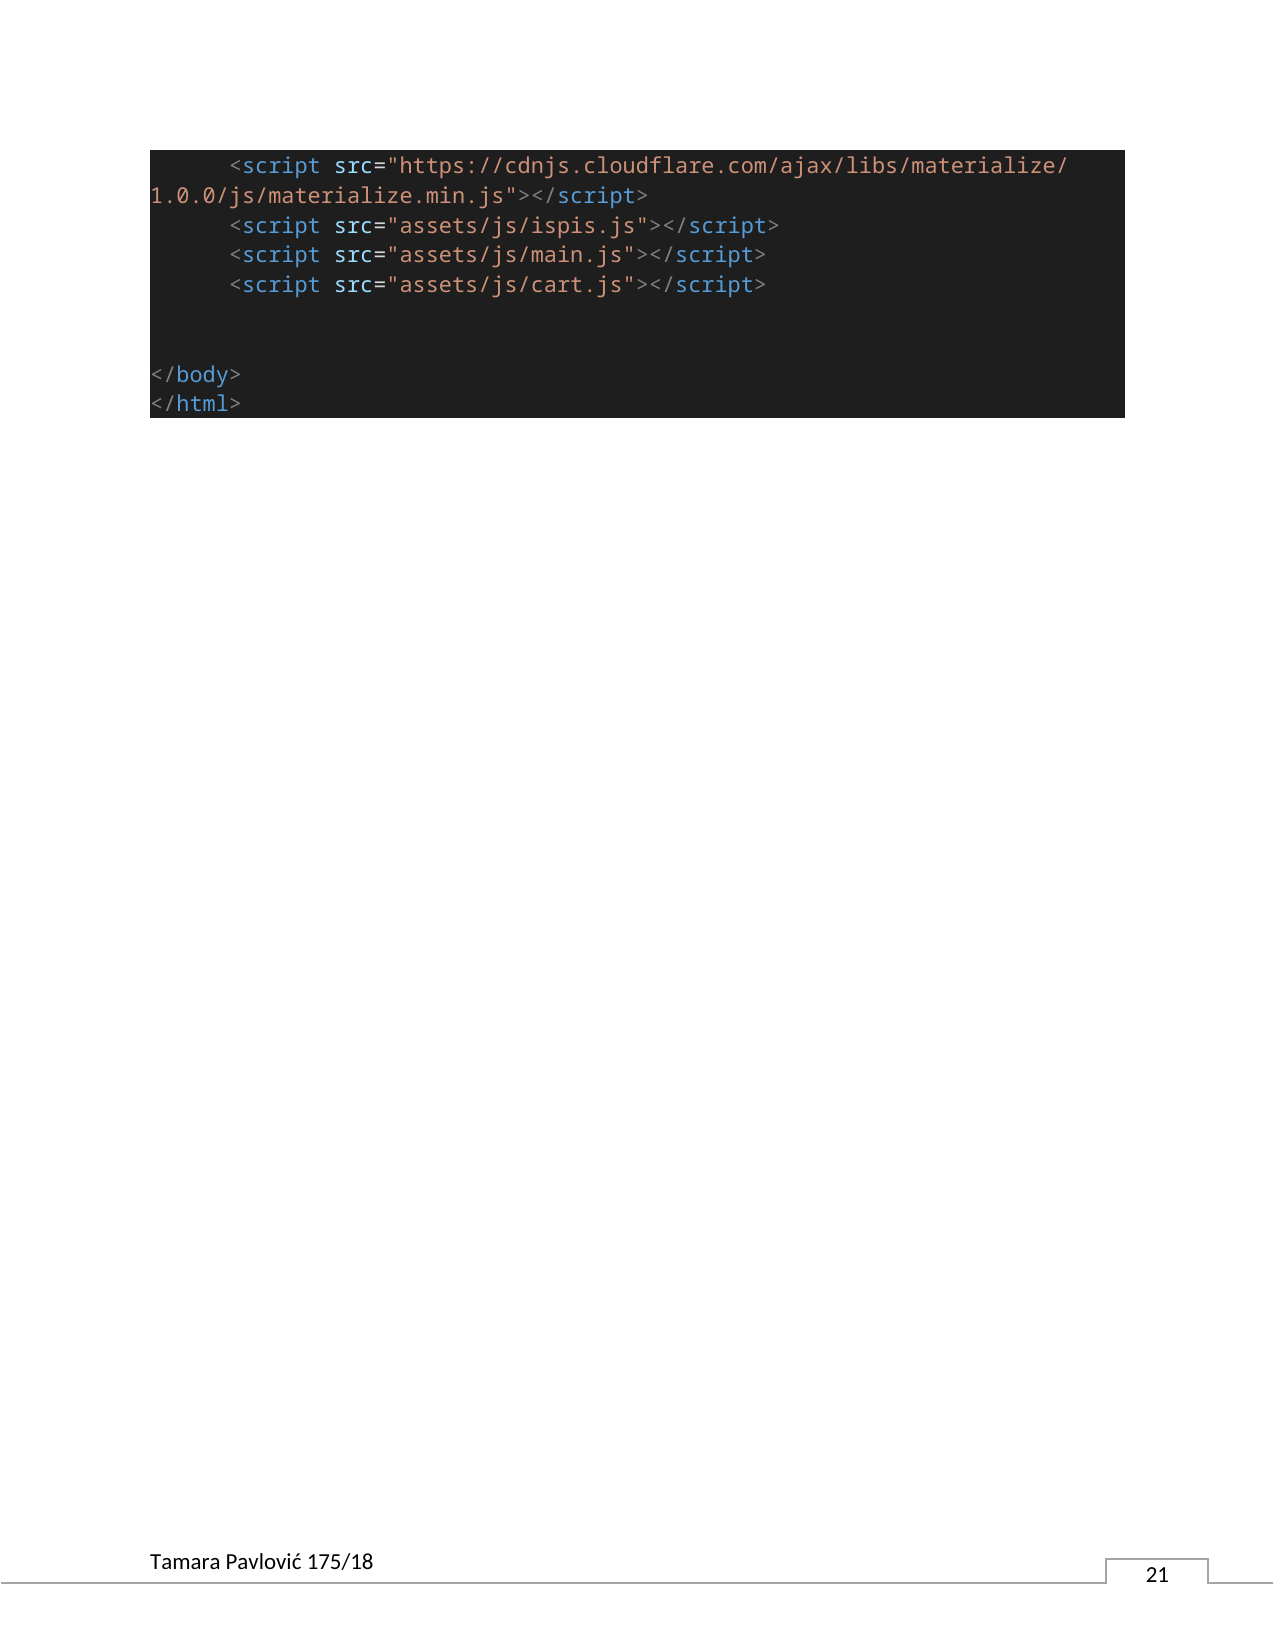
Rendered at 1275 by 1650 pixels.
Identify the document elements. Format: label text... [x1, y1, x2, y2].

text <script src="assets/js/ispis.js"></script> [150, 209, 1125, 239]
text </body> [150, 358, 1125, 388]
text <script src="assets/js/cart.js"></script> [150, 269, 1125, 299]
text <script src="assets/js/main.js"></script> [150, 239, 1125, 269]
text </html> [150, 388, 1125, 418]
text <script src="https://cdnjs.cloudflare.com/ajax/libs/materialize/1.0.0/js/materialize.min.js"></script> [150, 150, 1125, 209]
